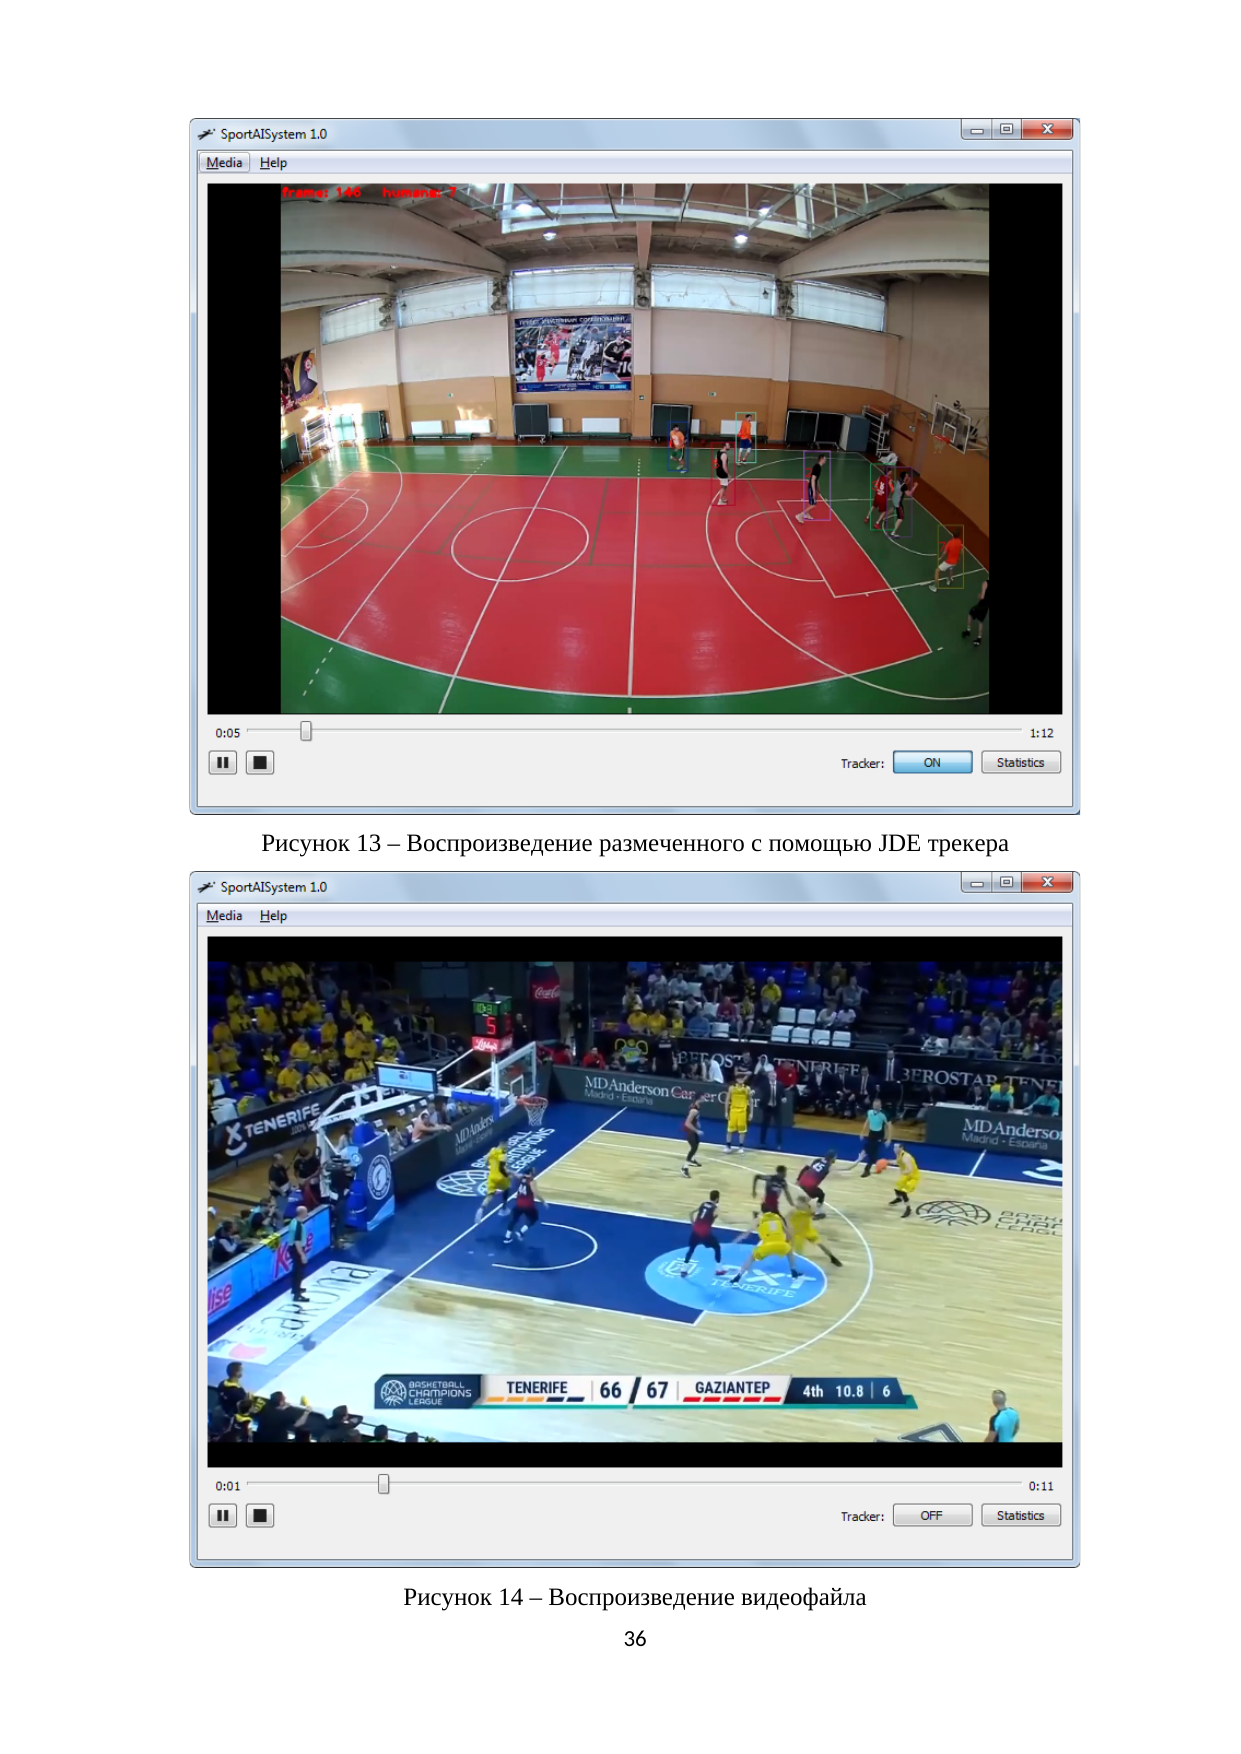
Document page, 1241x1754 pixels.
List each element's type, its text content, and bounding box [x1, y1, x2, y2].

text Рисунок 13 – Воспроизведение размеченного с помощью JDE трекера [148, 828, 1122, 857]
picture [189, 118, 1081, 815]
text Рисунок 14 – Воспроизведение видеофайла [148, 1582, 1122, 1611]
picture [189, 871, 1081, 1568]
